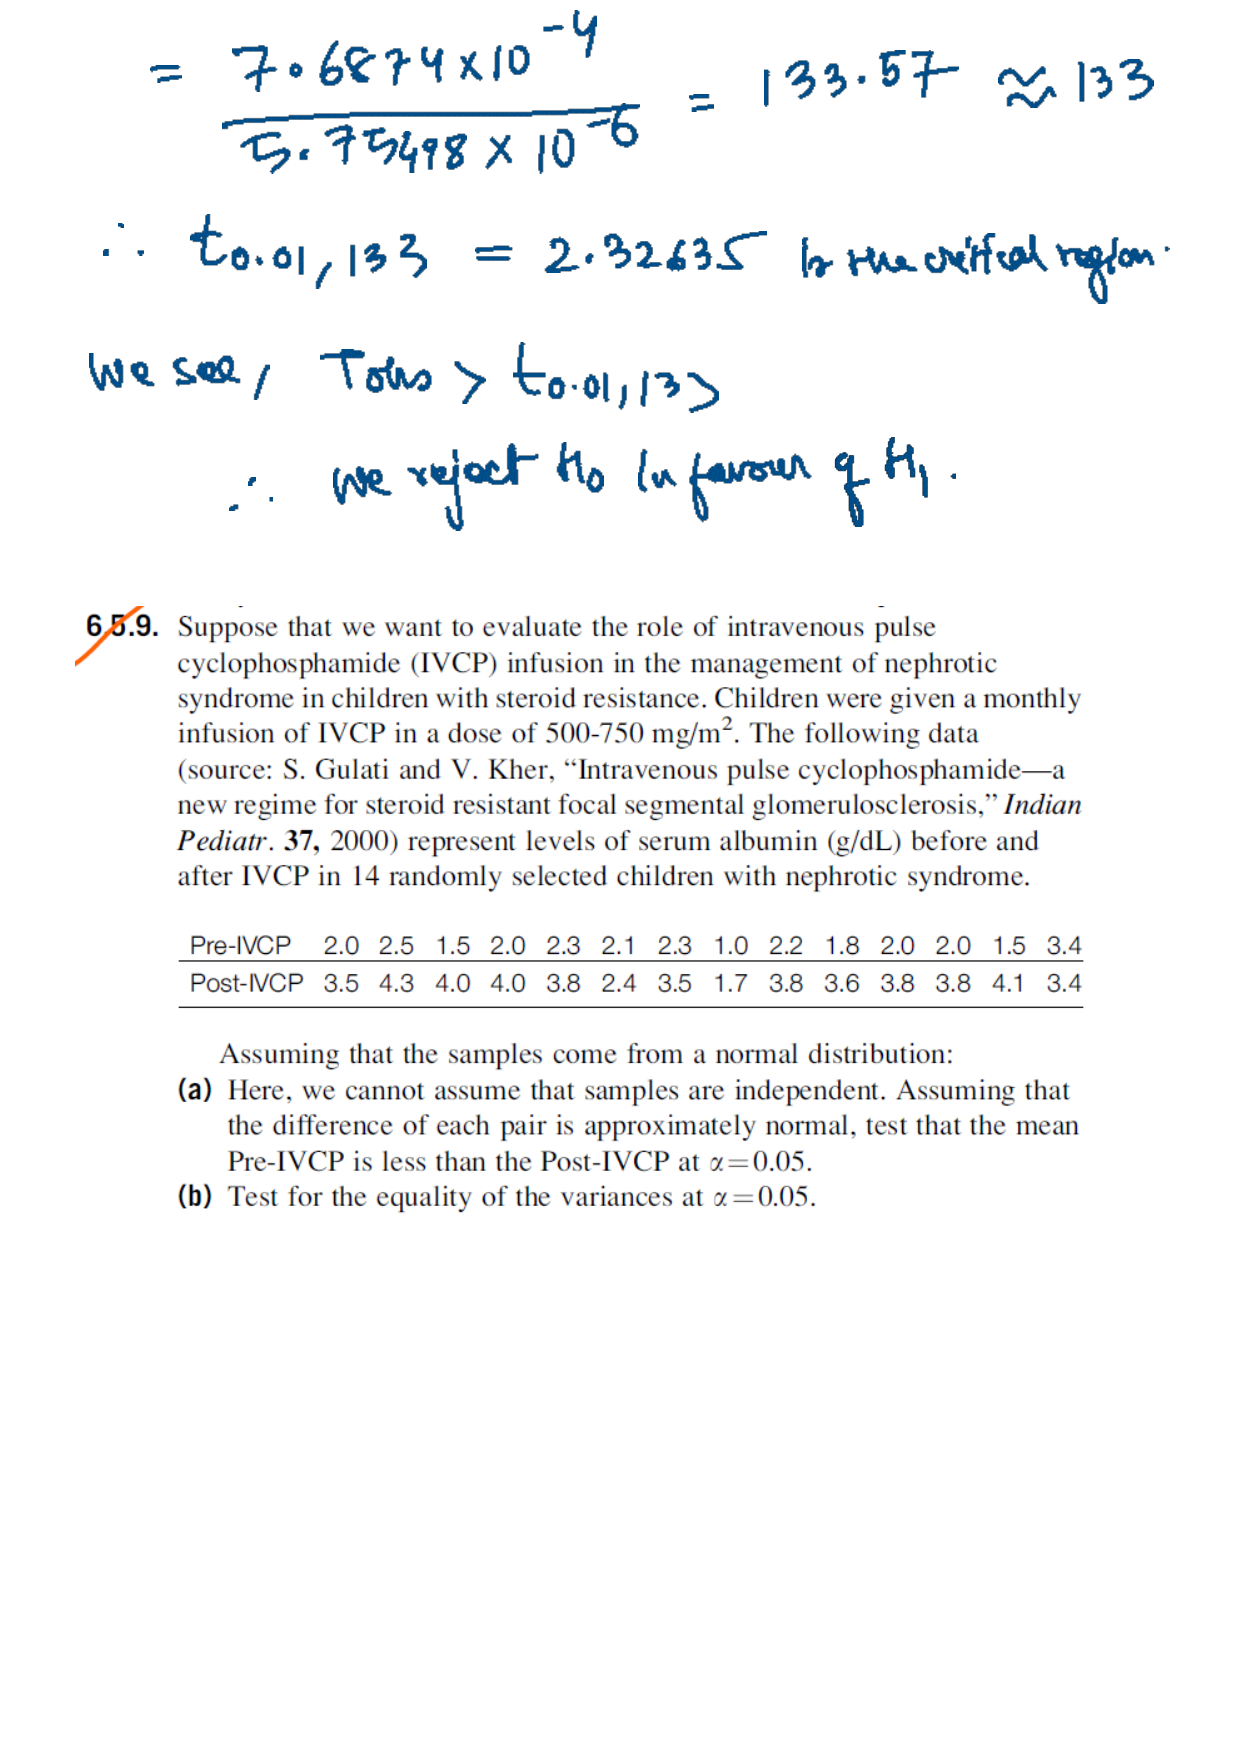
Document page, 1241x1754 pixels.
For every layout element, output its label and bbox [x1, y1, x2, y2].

picture [475, 231, 767, 273]
picture [333, 442, 604, 531]
picture [190, 214, 427, 289]
picture [248, 477, 256, 486]
picture [764, 50, 959, 107]
picture [232, 10, 597, 92]
picture [75, 606, 1166, 1226]
picture [222, 103, 640, 174]
picture [513, 342, 719, 413]
picture [103, 249, 144, 256]
picture [229, 497, 273, 511]
picture [638, 437, 956, 527]
picture [320, 349, 486, 404]
picture [89, 353, 270, 400]
picture [150, 65, 182, 83]
picture [998, 59, 1154, 108]
picture [802, 233, 1170, 304]
picture [689, 94, 714, 112]
